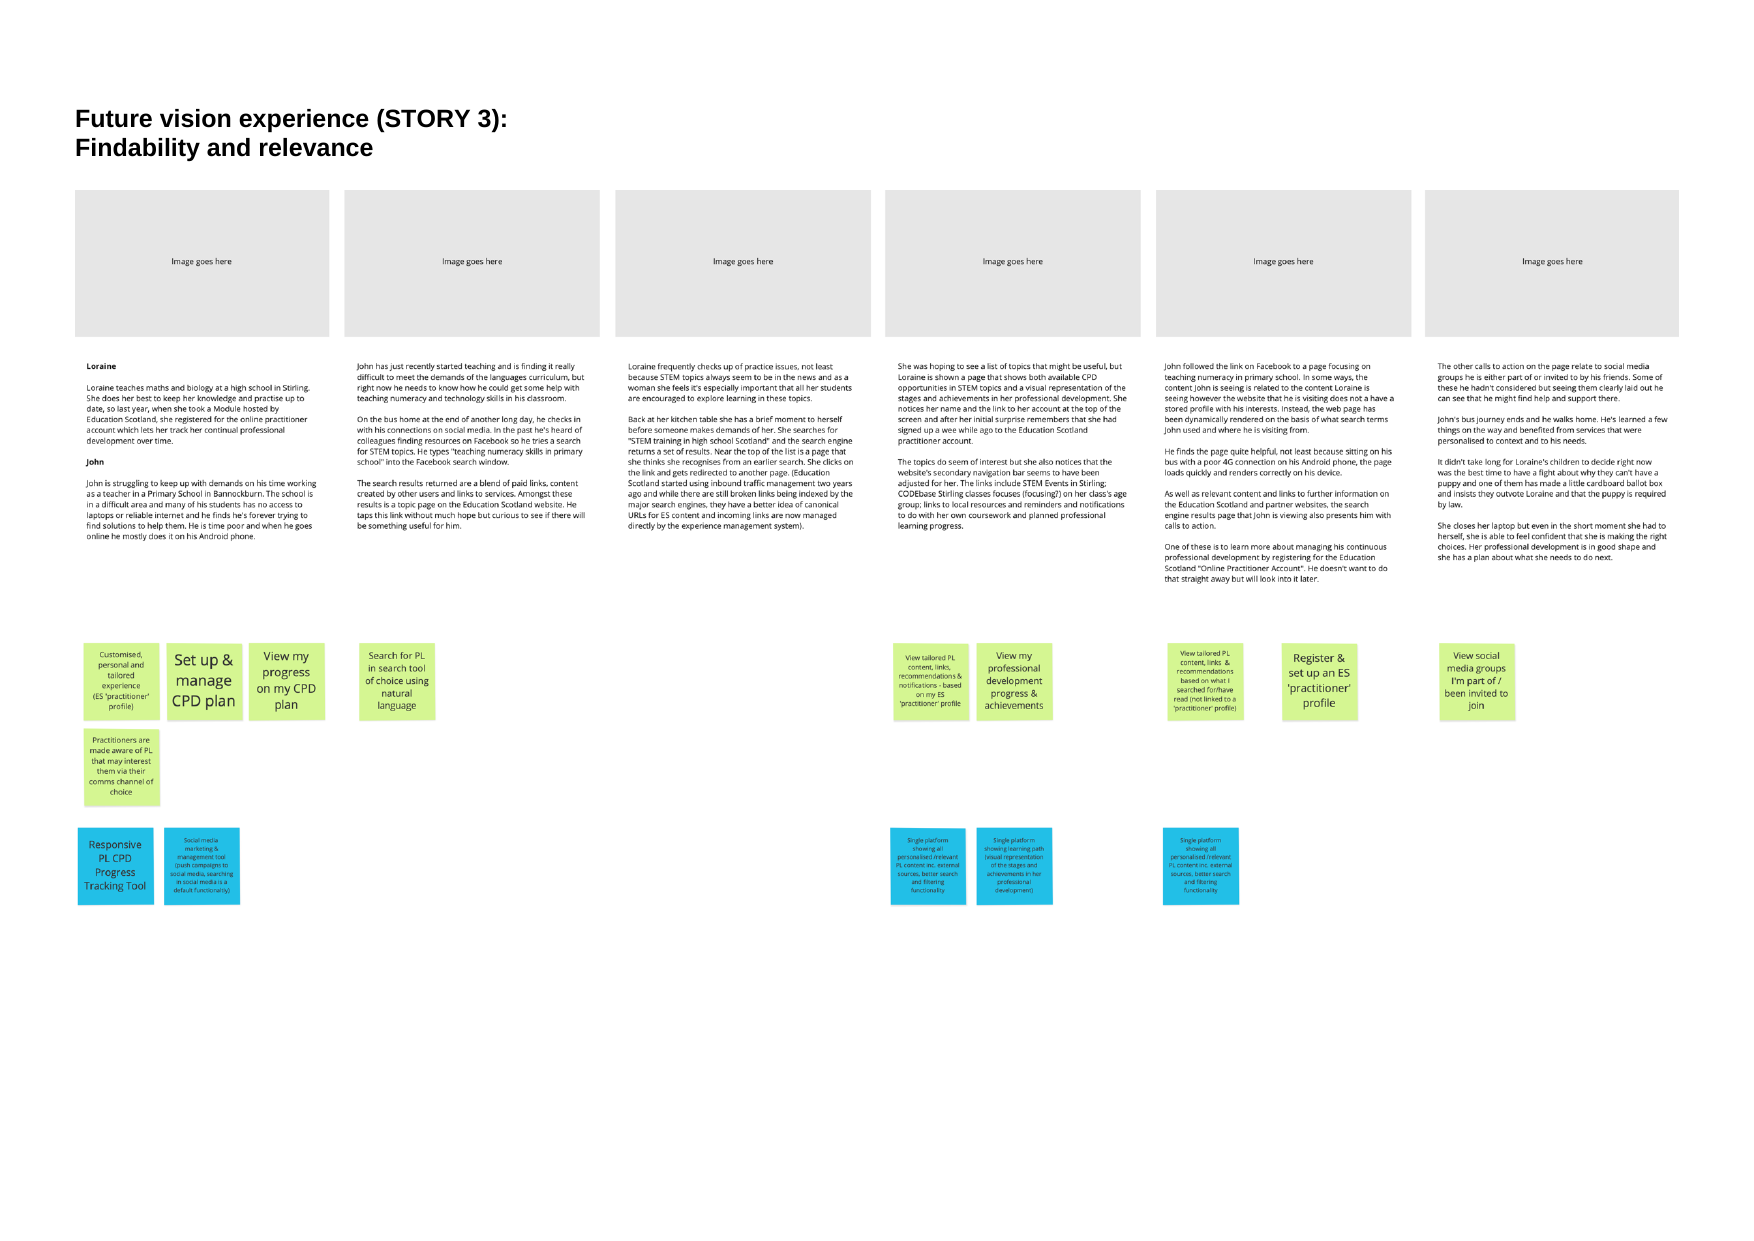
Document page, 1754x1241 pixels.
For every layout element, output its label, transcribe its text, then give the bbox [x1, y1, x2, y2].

text Future vision experience (STORY 3): [75, 104, 1679, 132]
text Findability and relevance [75, 132, 1679, 161]
picture [75, 190, 1679, 913]
